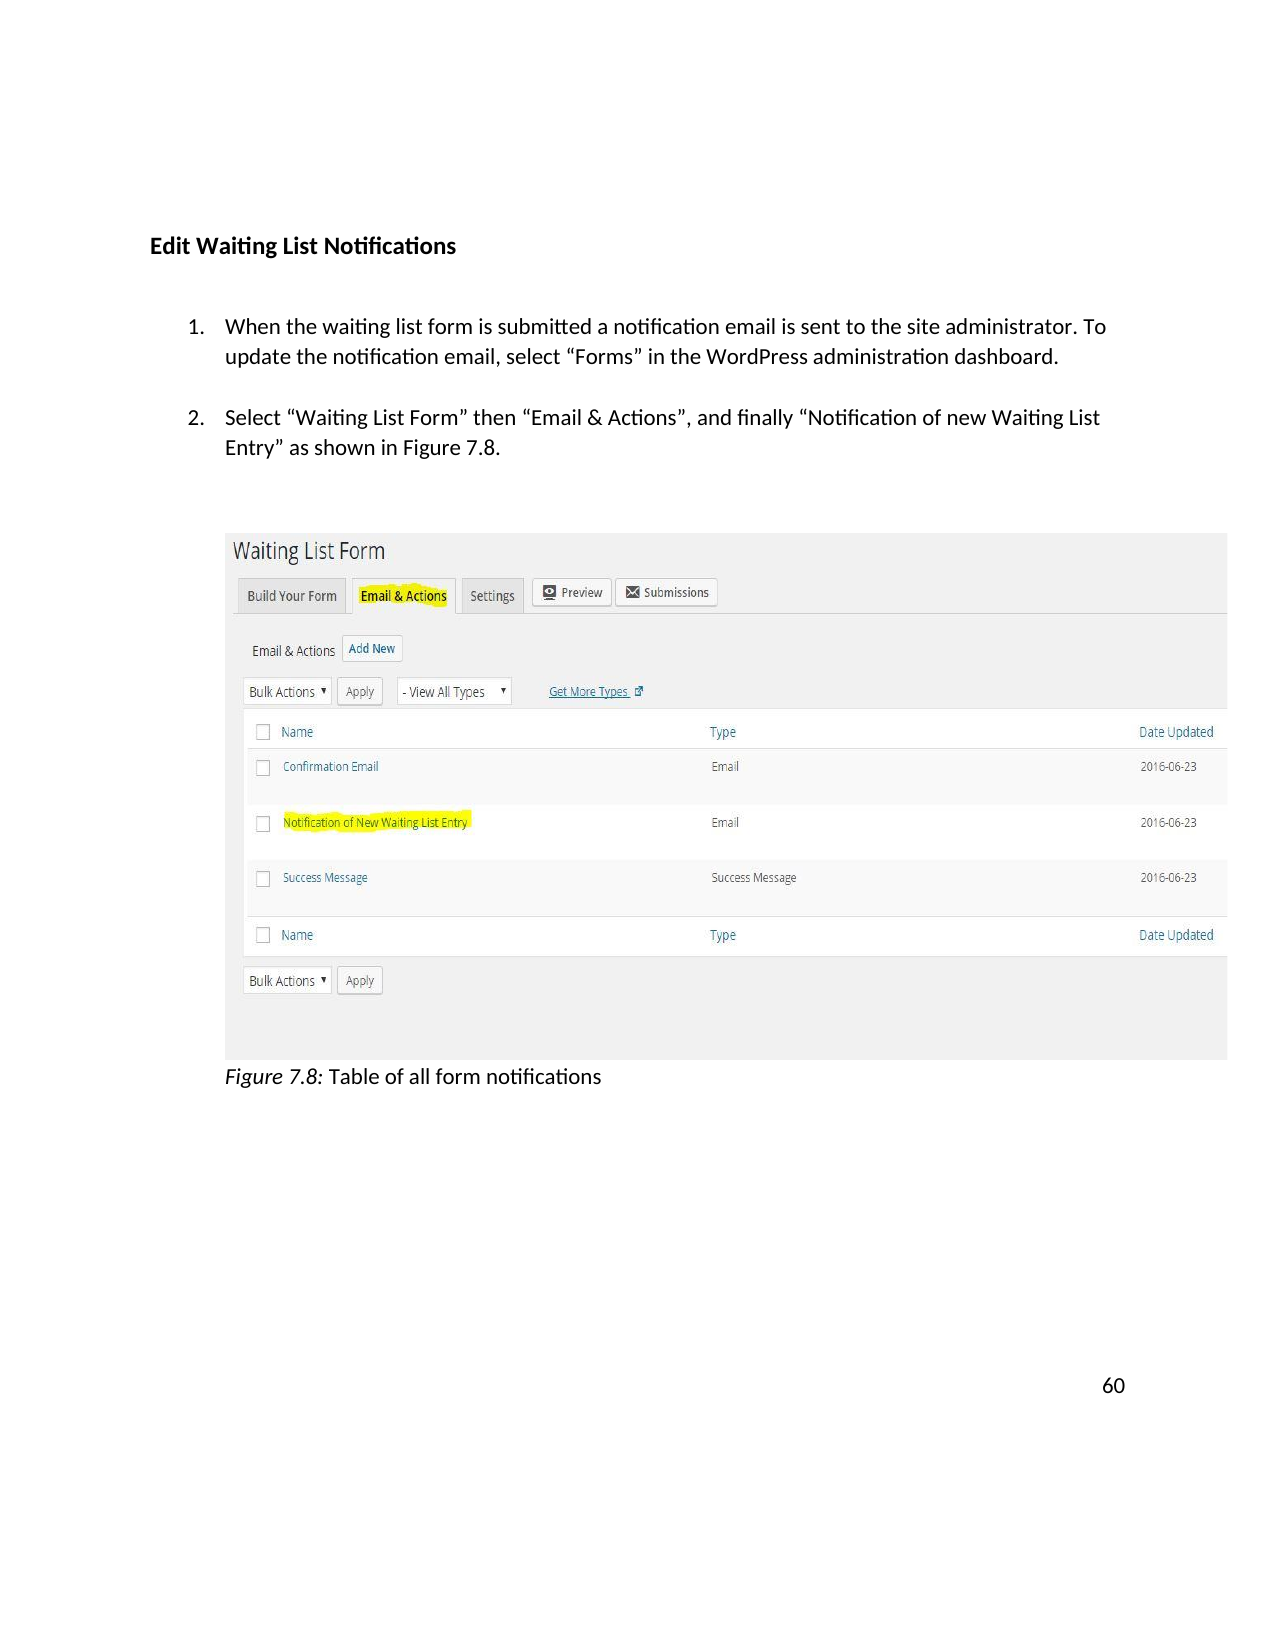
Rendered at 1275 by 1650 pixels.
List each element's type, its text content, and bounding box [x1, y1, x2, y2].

picture [225, 533, 1228, 1060]
list When the waiting list form is submitted a notification email is sent to the site administrator. To update the notification email, select “Forms” in the WordPress administration dashboard. [187, 312, 1125, 401]
subtitle Edit Waiting List Notifications [150, 231, 1125, 261]
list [187, 403, 1125, 1362]
